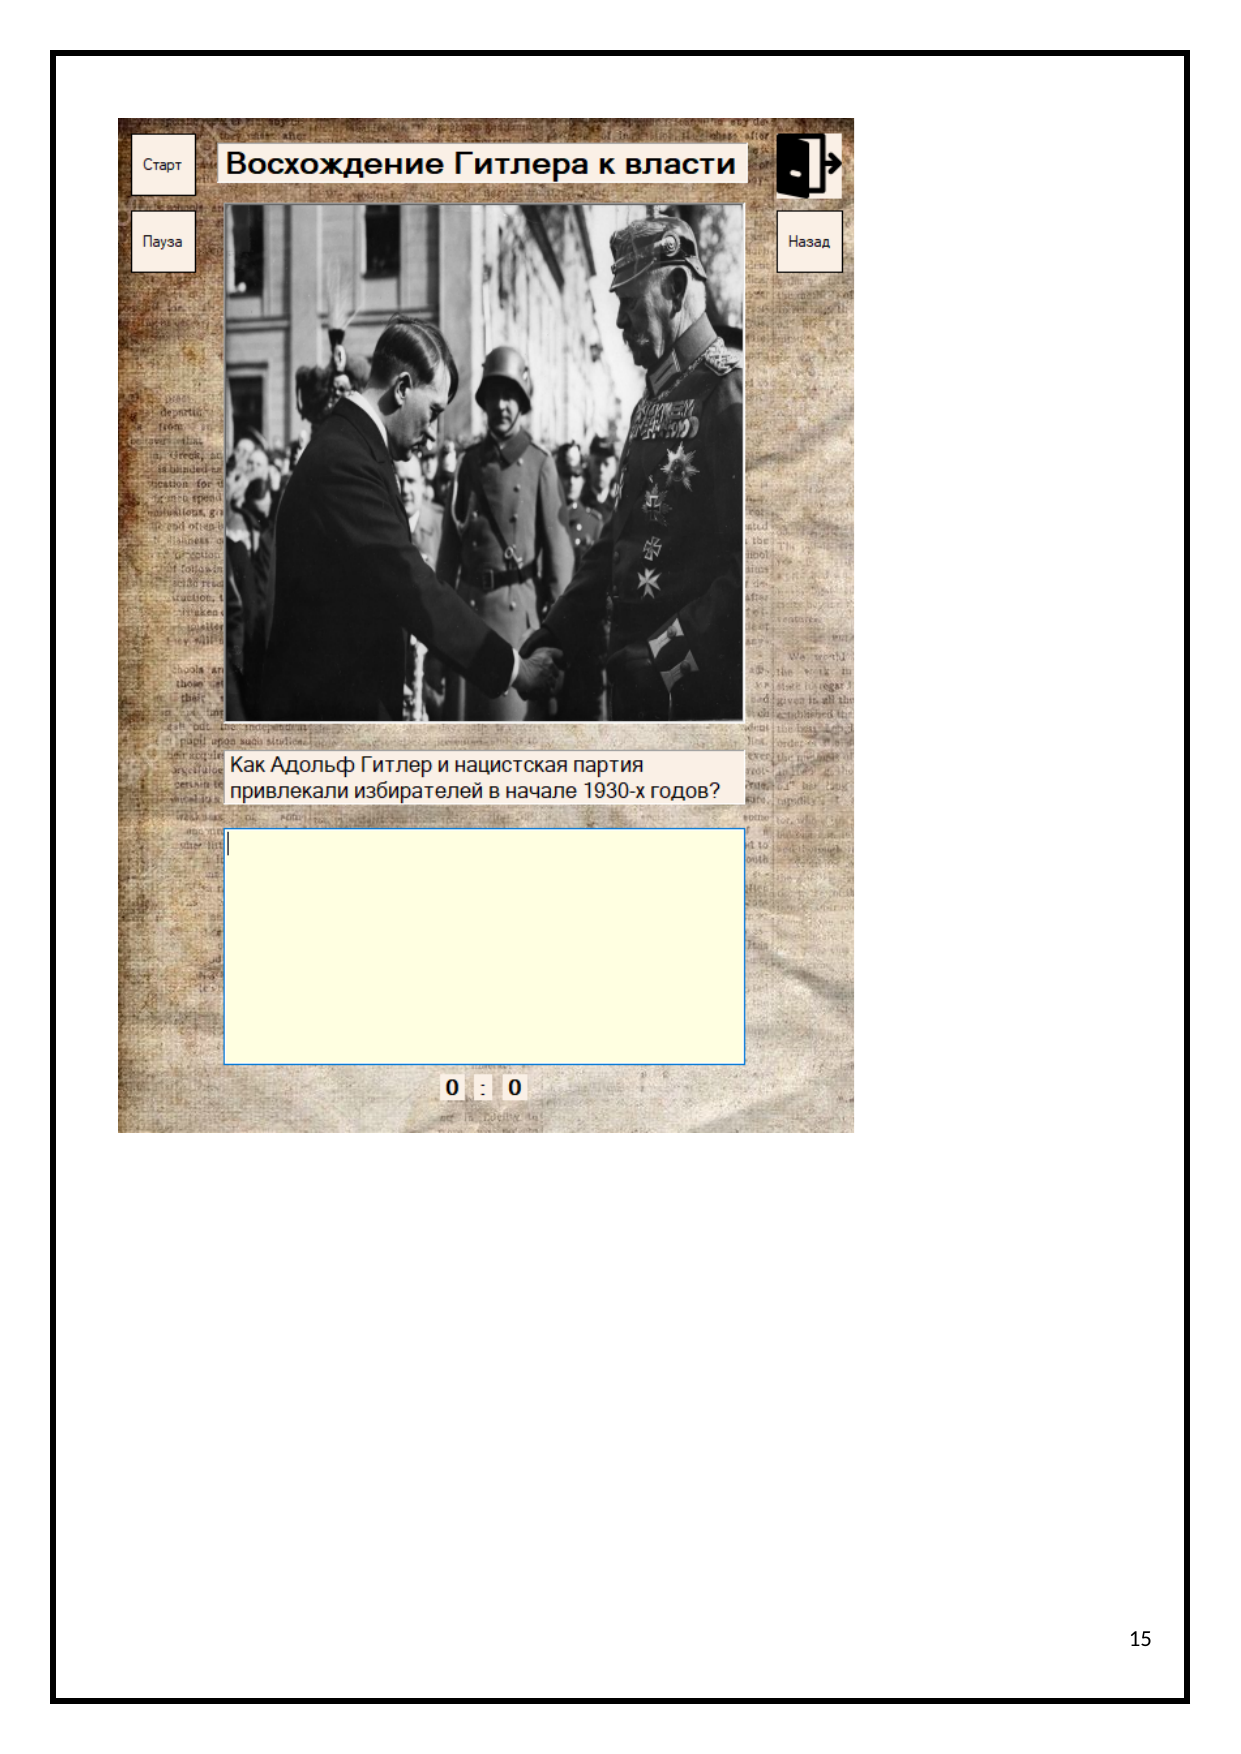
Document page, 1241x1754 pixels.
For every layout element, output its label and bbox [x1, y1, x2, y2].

picture [118, 118, 855, 1133]
